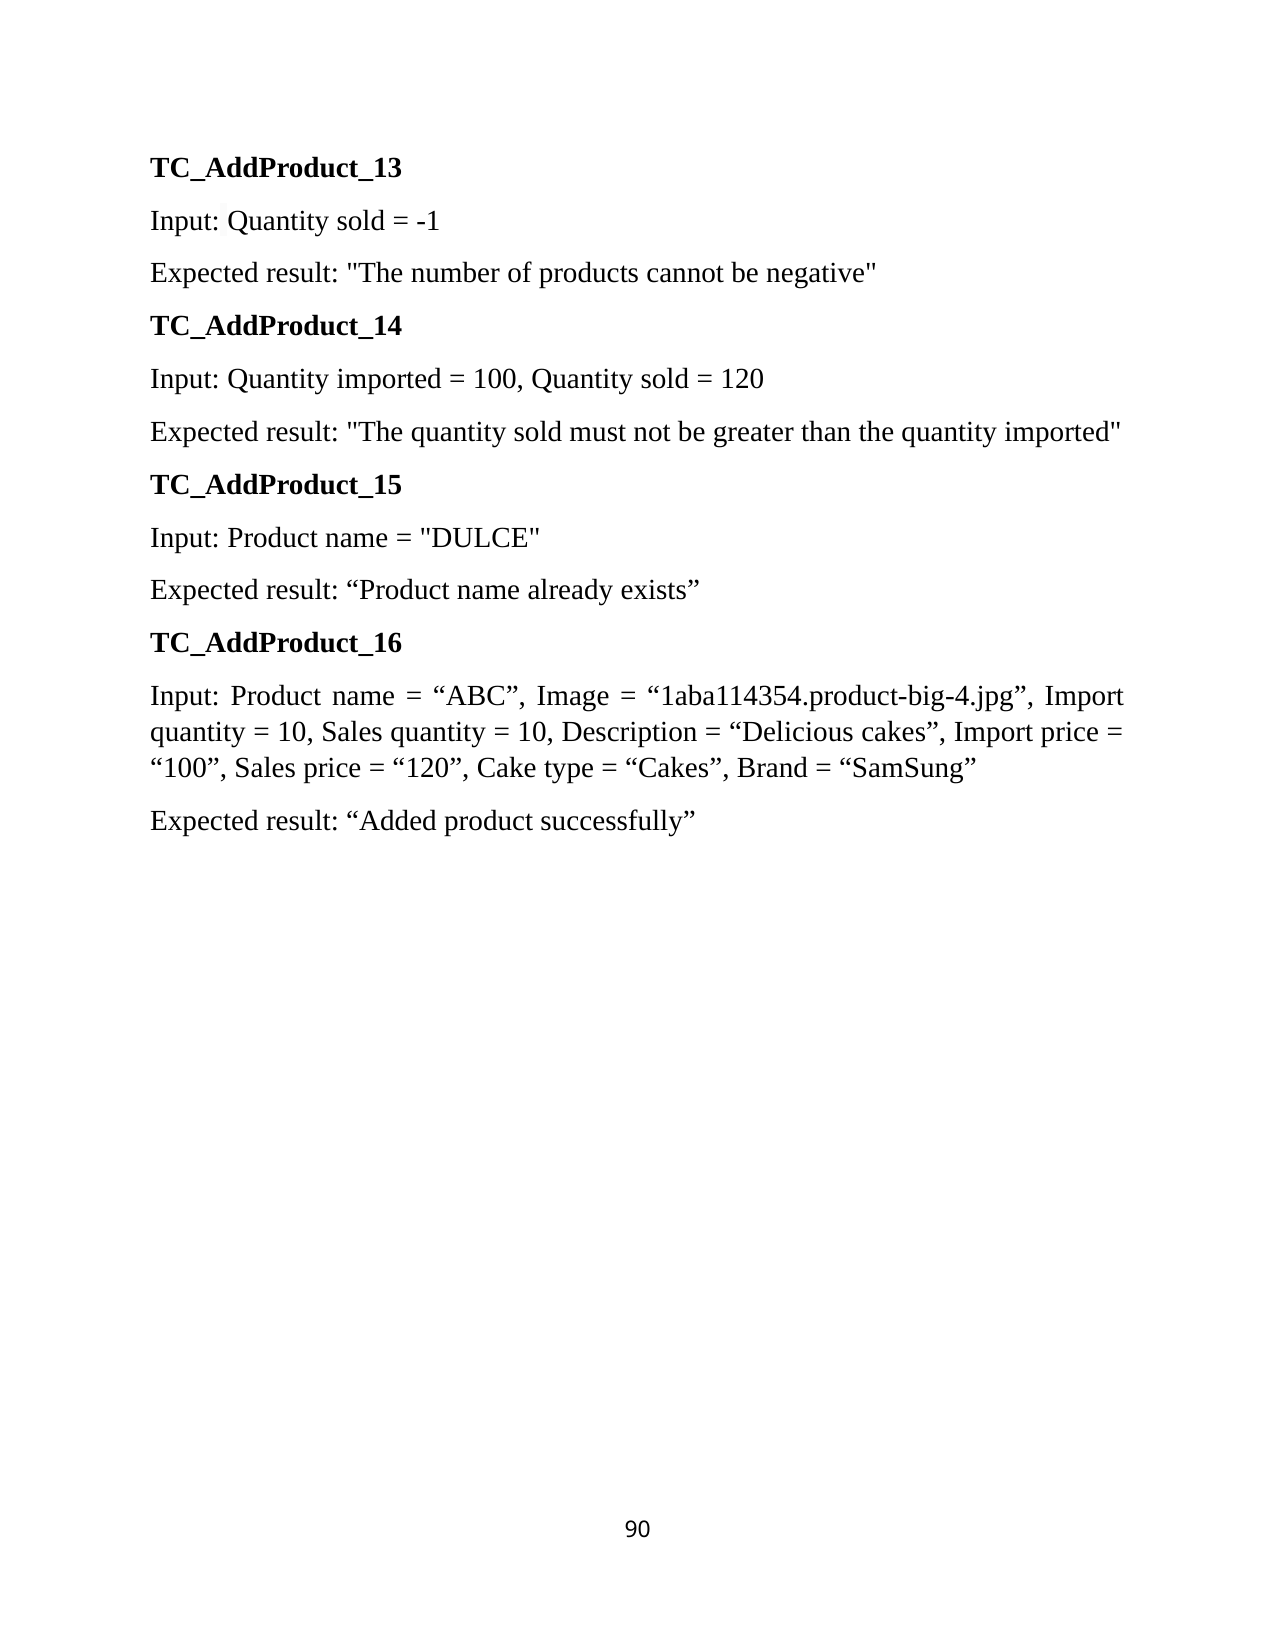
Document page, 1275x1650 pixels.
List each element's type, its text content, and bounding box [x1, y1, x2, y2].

text Input: Quantity imported = 100, Quantity sold = 120 [150, 361, 1125, 395]
text TC_AddProduct_13 [150, 150, 1125, 183]
text Expected result: "The quantity sold must not be greater than the quantity imported" [150, 414, 1125, 448]
text Input: Quantity sold = -1 [227, 203, 1125, 236]
text Input: Quantity sold = -1 [150, 203, 220, 236]
text TC_AddProduct_14 [150, 308, 1125, 342]
text Input: Product name = "DULCE" [150, 520, 1125, 553]
text Expected result: “Product name already exists” [150, 572, 1125, 606]
text TC_AddProduct_15 [150, 467, 1125, 500]
text TC_AddProduct_16 [150, 625, 1125, 659]
text Input: Product name = “ABC”, Image = “1aba114354.product-big-4.jpg”, Import quantity = 10, Sales quantity = 10, Description = “Delicious cakes”, Import price = “100”, Sales price = “120”, Cake type = “Cakes”, Brand = “SamSung” [150, 678, 1125, 784]
text Expected result: “Added product successfully” [150, 803, 1125, 837]
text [150, 256, 1125, 289]
